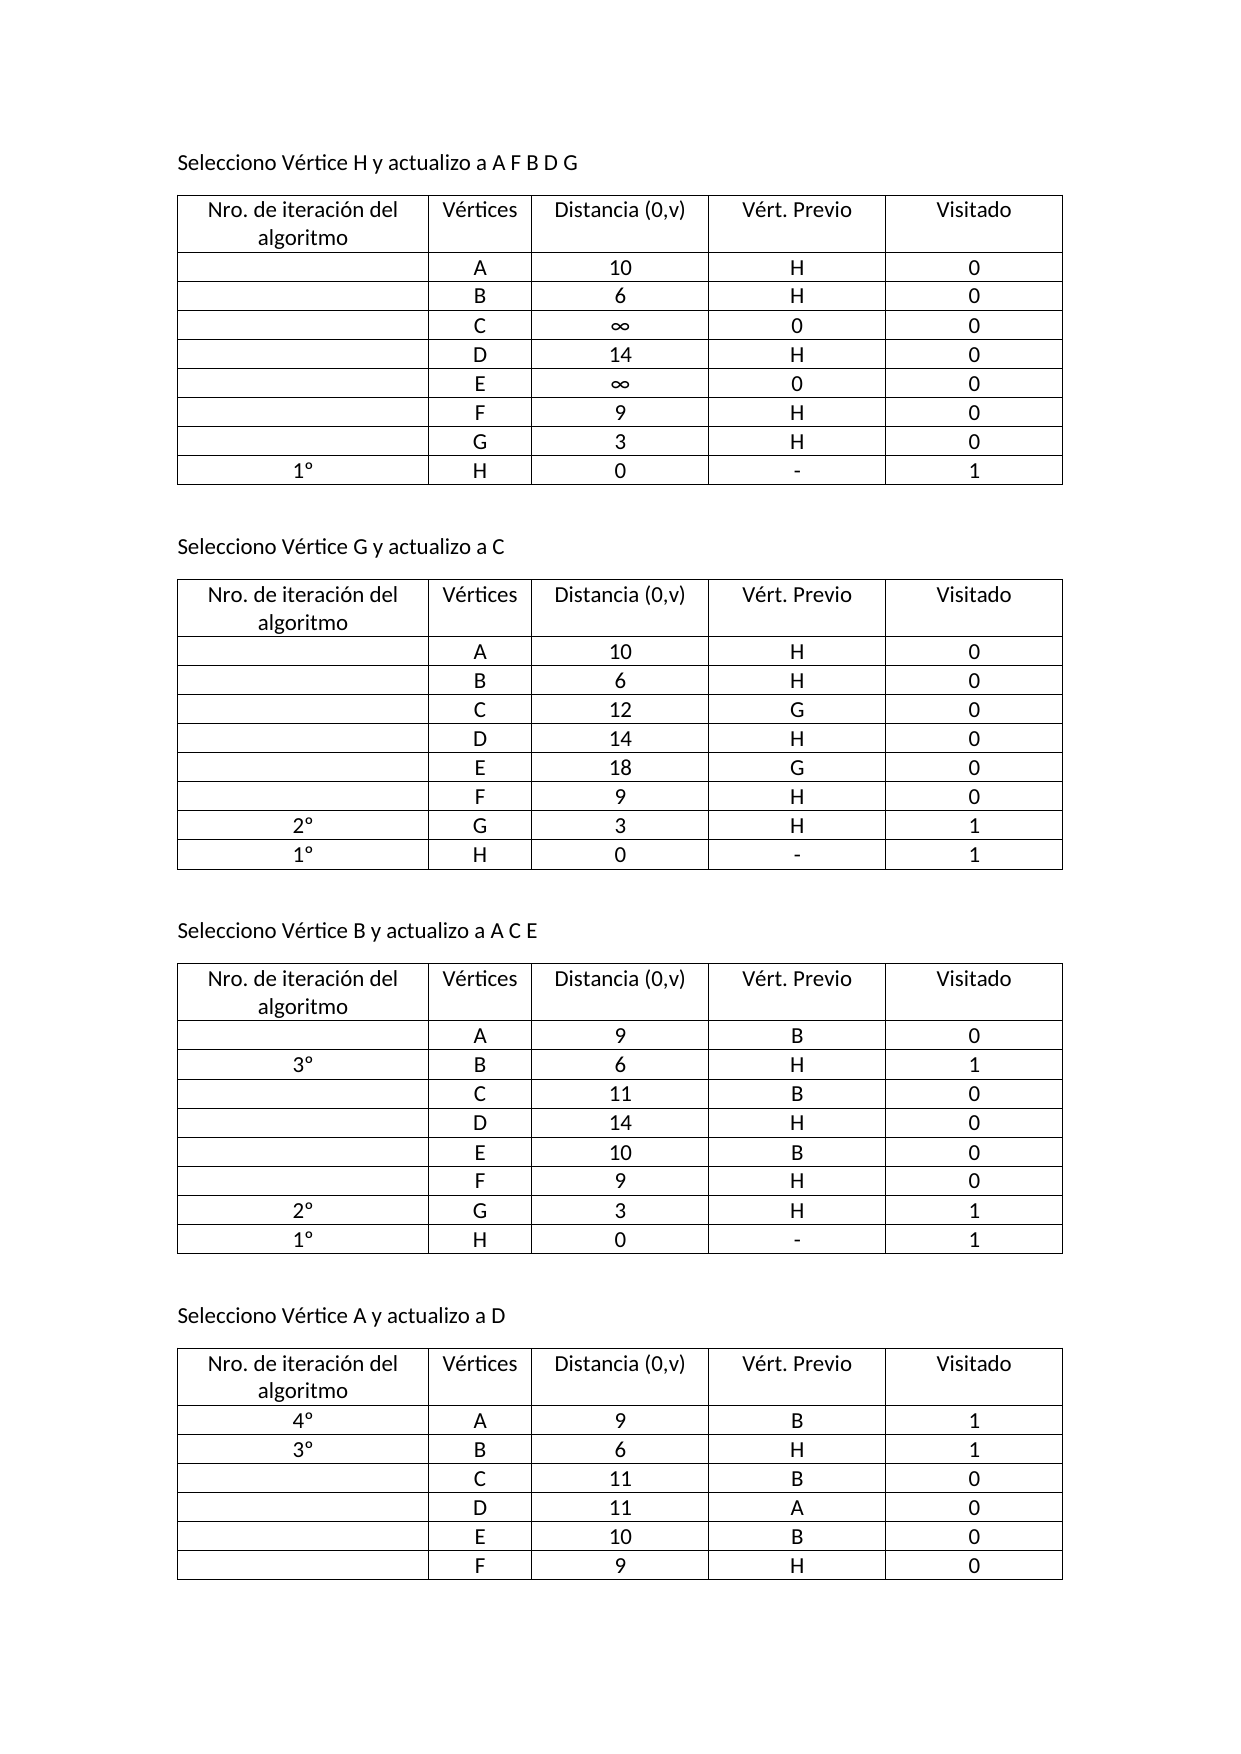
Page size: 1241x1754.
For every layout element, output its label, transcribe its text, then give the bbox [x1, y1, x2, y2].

table_cell D [429, 1493, 531, 1521]
table_cell [178, 1138, 428, 1166]
table_cell [178, 1109, 428, 1137]
text Selecciono Vértice H y actualizo a A F B D G [177, 148, 1063, 176]
table_cell [178, 1522, 428, 1550]
table_cell G [709, 753, 885, 781]
table_header Nro. de iteración del algoritmo [178, 196, 428, 252]
table_cell F [429, 782, 531, 810]
table_cell 6 [532, 282, 708, 310]
text Selecciono Vértice G y actualizo a C [177, 532, 1063, 560]
table_cell - [709, 1225, 885, 1253]
table_cell 18 [532, 753, 708, 781]
table_cell 0 [532, 1225, 708, 1253]
table_cell 4º [178, 1406, 428, 1434]
table_cell G [429, 811, 531, 839]
table_cell D [429, 340, 531, 368]
table_cell 0 [886, 398, 1062, 426]
table_cell H [709, 666, 885, 694]
table_cell 0 [886, 282, 1062, 310]
table_cell 0 [886, 637, 1062, 665]
table_cell [178, 369, 428, 397]
table_cell 0 [886, 724, 1062, 752]
table_cell [178, 282, 428, 310]
table_cell 1 [886, 1406, 1062, 1434]
table_cell 0 [886, 1080, 1062, 1107]
table_cell - [709, 840, 885, 868]
table_cell B [709, 1138, 885, 1166]
table_header Visitado [886, 580, 1062, 636]
table_header Visitado [886, 196, 1062, 252]
table_cell B [429, 1435, 531, 1463]
table_cell H [709, 1196, 885, 1224]
table_cell 1 [886, 1050, 1062, 1078]
table_cell 1º [178, 1225, 428, 1253]
table_cell 0 [886, 1522, 1062, 1550]
table_cell H [709, 782, 885, 810]
table_cell A [429, 1021, 531, 1049]
table_cell F [429, 398, 531, 426]
table_cell 3 [532, 427, 708, 455]
table_header Vért. Previo [709, 964, 885, 1020]
table_cell 0 [886, 311, 1062, 339]
table_header Distancia (0,v) [532, 1349, 708, 1405]
table_cell B [709, 1464, 885, 1492]
table_cell 0 [886, 1464, 1062, 1492]
table_header Vért. Previo [709, 1349, 885, 1405]
table_header Vértices [429, 1349, 531, 1405]
table_header Distancia (0,v) [532, 964, 708, 1020]
table_cell [178, 695, 428, 723]
table_header Vértices [429, 964, 531, 1020]
table_cell G [429, 1196, 531, 1224]
table_cell 2º [178, 811, 428, 839]
table_cell [178, 753, 428, 781]
table_header Vértices [429, 196, 531, 252]
table_cell [178, 340, 428, 368]
table_cell A [709, 1493, 885, 1521]
table_header Vért. Previo [709, 196, 885, 252]
table_cell A [429, 1406, 531, 1434]
table_header Distancia (0,v) [532, 196, 708, 252]
table_cell 9 [532, 782, 708, 810]
table_cell 0 [532, 456, 708, 484]
table_header Visitado [886, 1349, 1062, 1405]
table_cell 0 [886, 1021, 1062, 1049]
table_header Visitado [886, 964, 1062, 1020]
table_cell 1 [886, 1225, 1062, 1253]
table_cell H [709, 1050, 885, 1078]
table_cell B [709, 1522, 885, 1550]
table_cell 10 [532, 1138, 708, 1166]
table_cell 9 [532, 398, 708, 426]
table_cell 0 [709, 369, 885, 397]
table_cell 14 [532, 340, 708, 368]
table_cell D [429, 1109, 531, 1137]
table_cell B [429, 666, 531, 694]
table_cell H [429, 840, 531, 868]
table_cell 0 [886, 369, 1062, 397]
table_header Vértices [429, 580, 531, 636]
table_cell A [429, 637, 531, 665]
table_cell C [429, 1080, 531, 1107]
table_cell [178, 1080, 428, 1107]
table_cell H [709, 340, 885, 368]
table_cell 12 [532, 695, 708, 723]
table_cell H [709, 398, 885, 426]
table_cell F [429, 1551, 531, 1579]
table_cell [178, 724, 428, 752]
table_cell 11 [532, 1464, 708, 1492]
table_header Nro. de iteración del algoritmo [178, 964, 428, 1020]
table_cell E [429, 1138, 531, 1166]
table_cell [178, 782, 428, 810]
table_cell H [709, 1167, 885, 1195]
table_cell ∞ [532, 369, 708, 397]
table_cell H [709, 1109, 885, 1137]
table_cell H [709, 724, 885, 752]
table_cell 9 [532, 1167, 708, 1195]
table_cell - [709, 456, 885, 484]
table_cell A [429, 253, 531, 281]
table_cell [178, 1493, 428, 1521]
table_cell 3 [532, 811, 708, 839]
table_cell 0 [709, 311, 885, 339]
table_cell 0 [532, 840, 708, 868]
table_cell C [429, 695, 531, 723]
table_cell 0 [886, 753, 1062, 781]
table_cell B [709, 1021, 885, 1049]
table_cell E [429, 1522, 531, 1550]
table_cell [178, 666, 428, 694]
table_cell [178, 427, 428, 455]
table_cell H [709, 253, 885, 281]
table_cell 1 [886, 840, 1062, 868]
table_cell 0 [886, 1167, 1062, 1195]
table_cell B [429, 1050, 531, 1078]
table_cell 9 [532, 1021, 708, 1049]
table_cell 10 [532, 637, 708, 665]
table_cell 1 [886, 1435, 1062, 1463]
table_cell 0 [886, 427, 1062, 455]
table_cell H [709, 1435, 885, 1463]
table_cell 1 [886, 1196, 1062, 1224]
table_cell H [709, 811, 885, 839]
text Selecciono Vértice A y actualizo a D [177, 1301, 1063, 1329]
table_cell 9 [532, 1551, 708, 1579]
table_cell 0 [886, 666, 1062, 694]
table_cell 1º [178, 456, 428, 484]
table_cell 10 [532, 253, 708, 281]
table_cell ∞ [532, 311, 708, 339]
table_cell B [709, 1080, 885, 1107]
table_cell 9 [532, 1406, 708, 1434]
table_cell H [429, 456, 531, 484]
table_header Nro. de iteración del algoritmo [178, 1349, 428, 1405]
table_header Vért. Previo [709, 580, 885, 636]
table_cell 0 [886, 340, 1062, 368]
table_cell [178, 1167, 428, 1195]
table_cell 1º [178, 840, 428, 868]
table_cell 6 [532, 1435, 708, 1463]
table_cell C [429, 311, 531, 339]
table_cell 0 [886, 1109, 1062, 1137]
table_cell H [709, 282, 885, 310]
table_header Distancia (0,v) [532, 580, 708, 636]
table_cell [178, 637, 428, 665]
table_cell 11 [532, 1080, 708, 1107]
table_cell E [429, 753, 531, 781]
table_cell [178, 1551, 428, 1579]
table_cell F [429, 1167, 531, 1195]
table_cell 0 [886, 1138, 1062, 1166]
table_cell E [429, 369, 531, 397]
table_cell [178, 1021, 428, 1049]
table_cell [178, 398, 428, 426]
table_cell [178, 1464, 428, 1492]
table_cell 0 [886, 1551, 1062, 1579]
table_cell B [709, 1406, 885, 1434]
table_cell 3 [532, 1196, 708, 1224]
table_cell 0 [886, 253, 1062, 281]
table_cell 14 [532, 724, 708, 752]
table_cell H [709, 637, 885, 665]
table_cell 10 [532, 1522, 708, 1550]
text Selecciono Vértice B y actualizo a A C E [177, 916, 1063, 944]
table_cell 11 [532, 1493, 708, 1521]
table_cell 6 [532, 666, 708, 694]
table_cell 0 [886, 695, 1062, 723]
table_cell 1 [886, 811, 1062, 839]
table_cell [178, 253, 428, 281]
table_cell 2º [178, 1196, 428, 1224]
table_cell 6 [532, 1050, 708, 1078]
table_cell H [709, 427, 885, 455]
table_cell D [429, 724, 531, 752]
table_cell 0 [886, 782, 1062, 810]
table_cell C [429, 1464, 531, 1492]
table_cell G [429, 427, 531, 455]
table_cell B [429, 282, 531, 310]
table_cell 1 [886, 456, 1062, 484]
table_header Nro. de iteración del algoritmo [178, 580, 428, 636]
table_cell [178, 311, 428, 339]
table_cell 0 [886, 1493, 1062, 1521]
table_cell 14 [532, 1109, 708, 1137]
table_cell 3º [178, 1435, 428, 1463]
table_cell 3º [178, 1050, 428, 1078]
table_cell H [429, 1225, 531, 1253]
table_cell G [709, 695, 885, 723]
table_cell H [709, 1551, 885, 1579]
